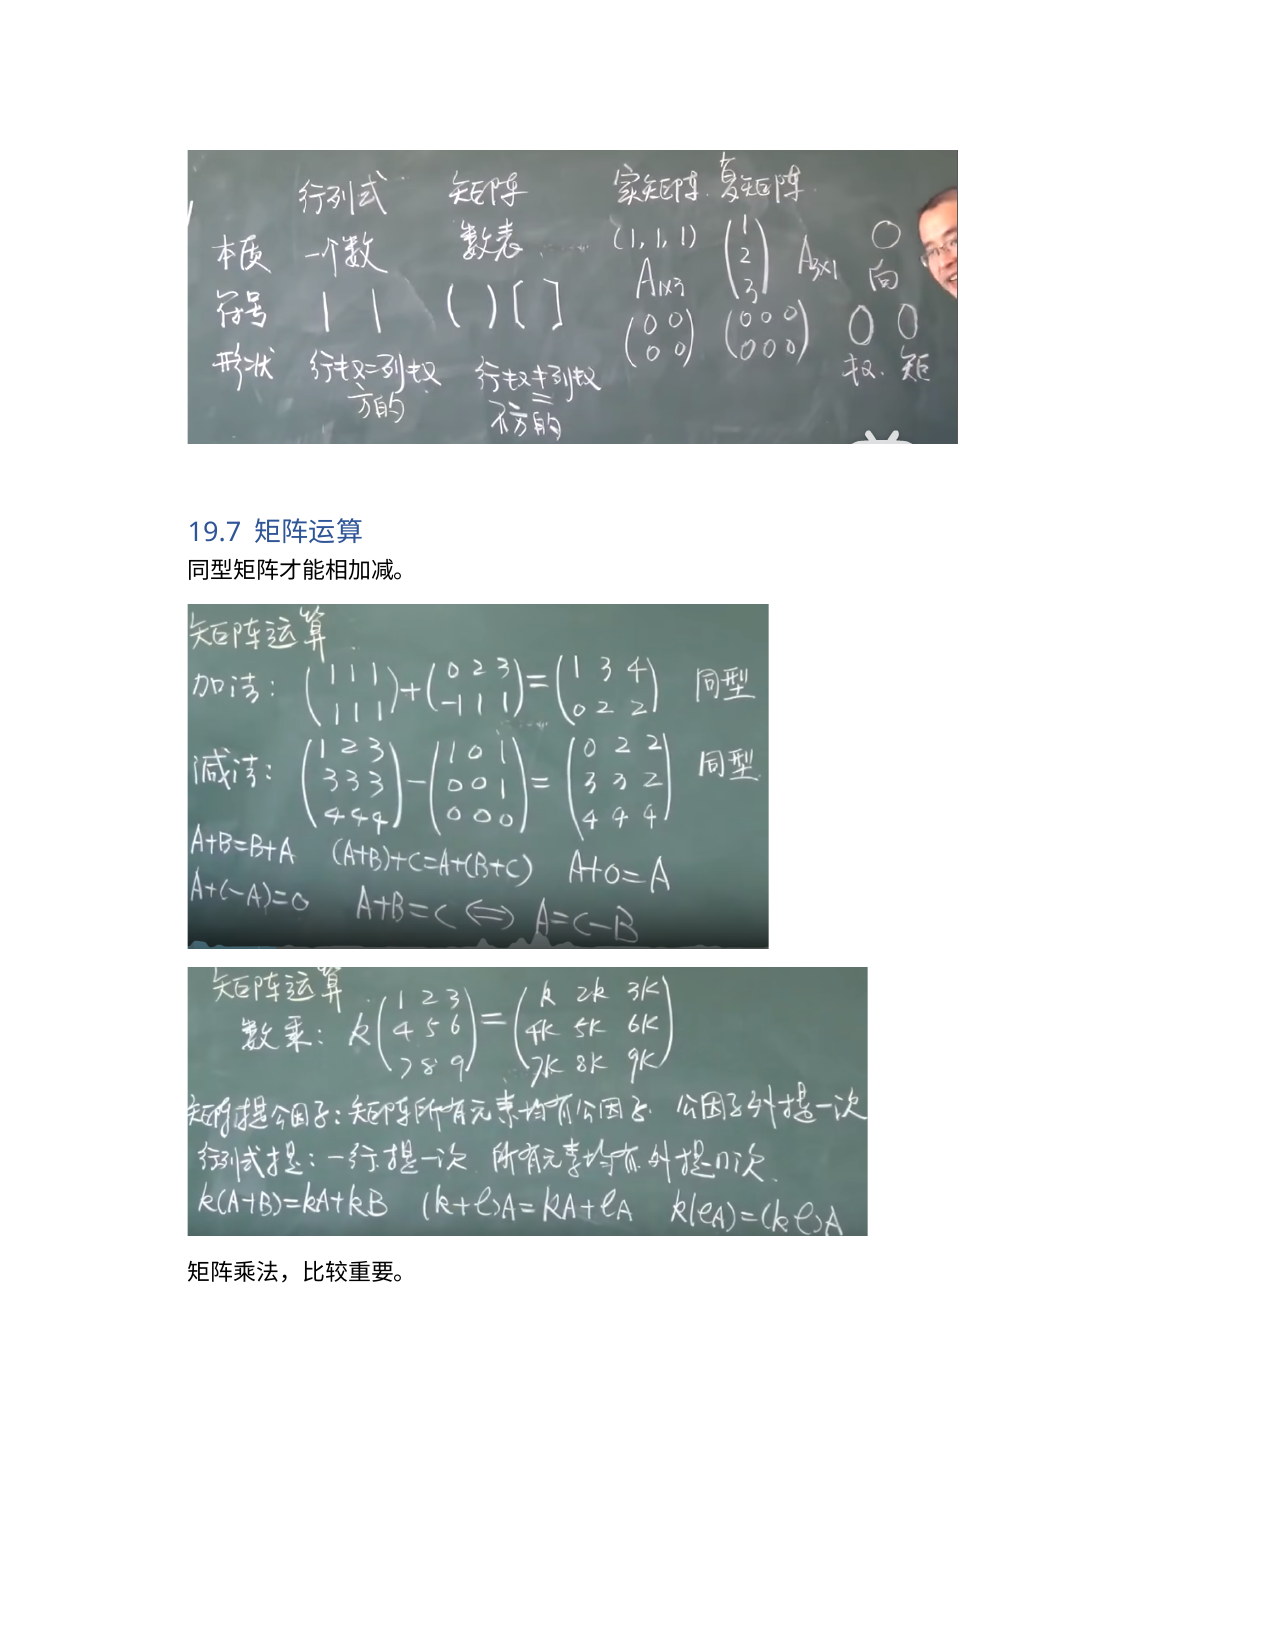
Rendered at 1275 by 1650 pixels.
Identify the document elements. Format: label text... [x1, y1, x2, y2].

picture [187, 967, 868, 1236]
text 同型矩阵才能相加减。 [187, 552, 1087, 585]
subtitle 矩阵运算 [187, 509, 1087, 549]
picture [187, 150, 958, 444]
picture [187, 604, 769, 949]
text 矩阵乘法，比较重要。 [187, 1254, 1087, 1287]
